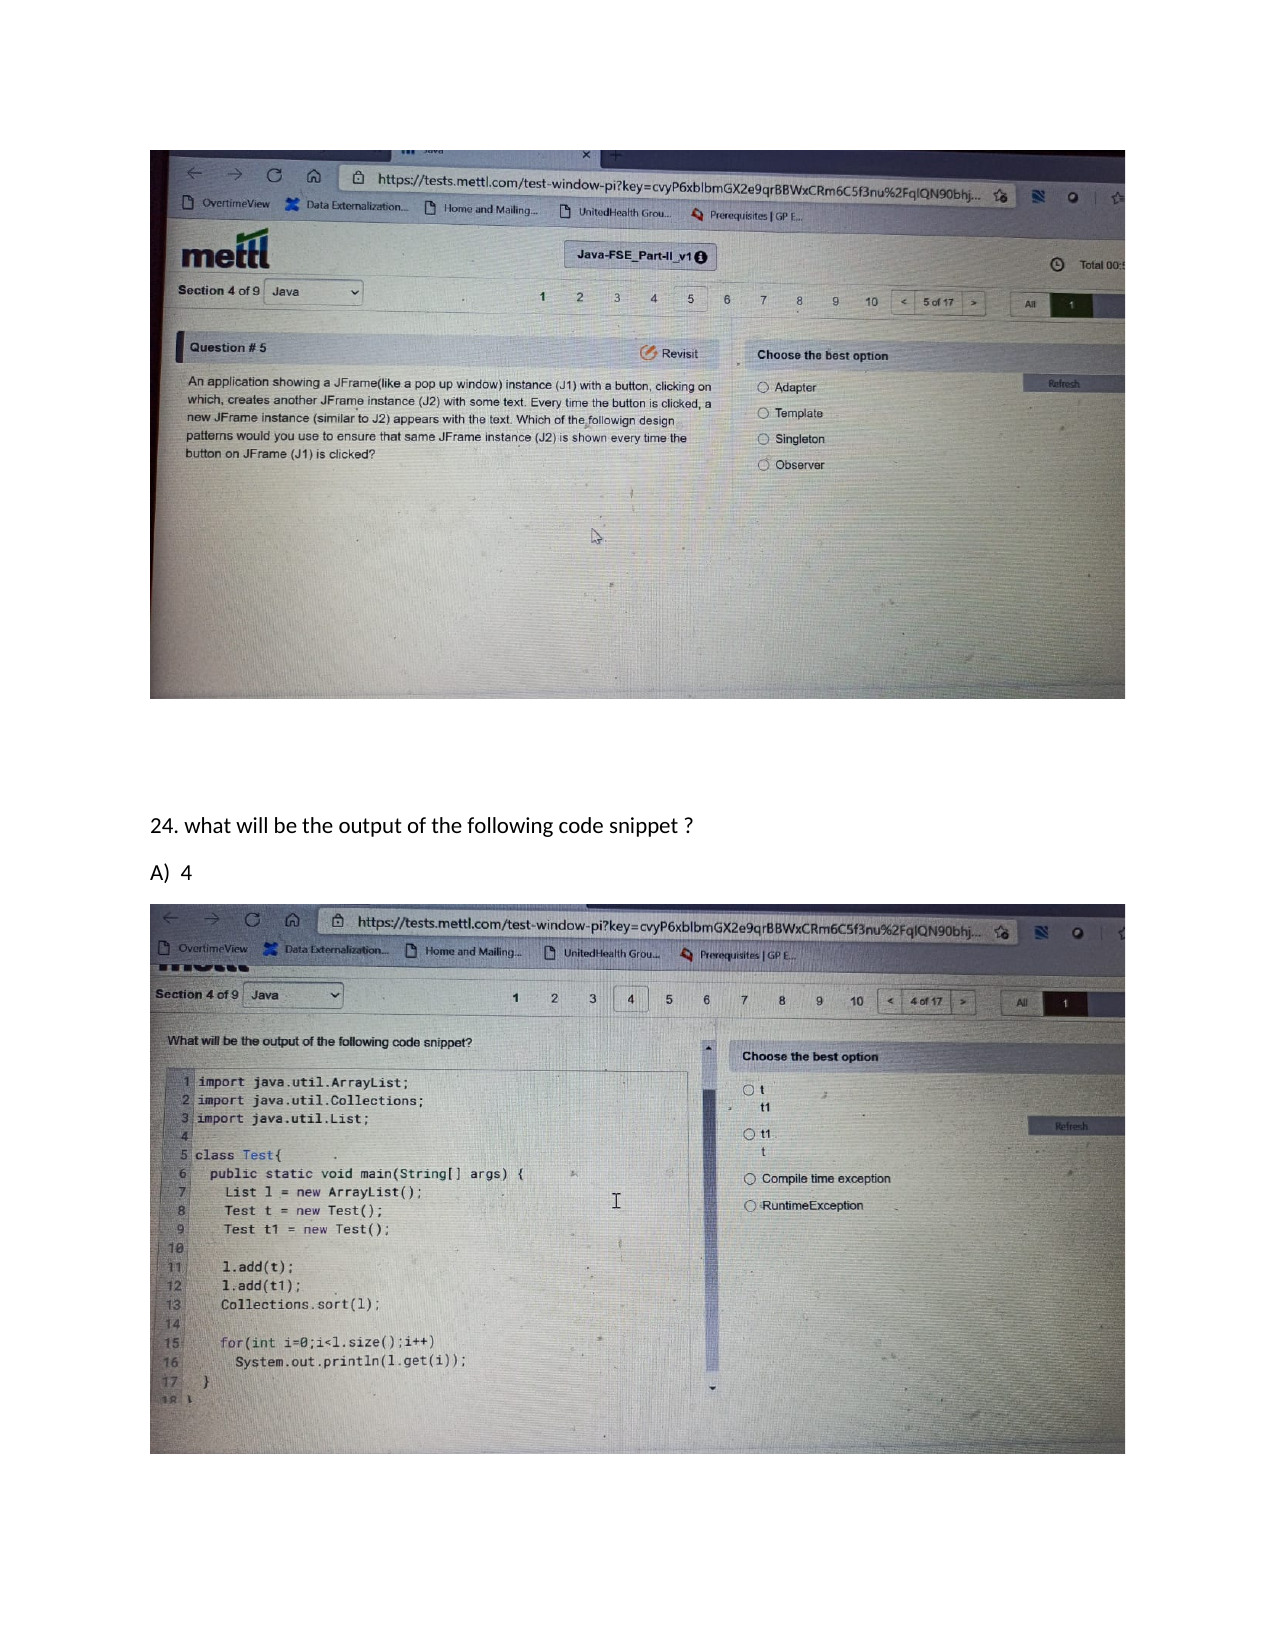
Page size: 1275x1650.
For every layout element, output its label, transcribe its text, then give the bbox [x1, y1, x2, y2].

text A) 4 [150, 858, 1125, 886]
picture [150, 904, 1125, 1454]
text 24. what will be the output of the following code snippet ? [150, 811, 1125, 839]
picture [150, 150, 1125, 699]
